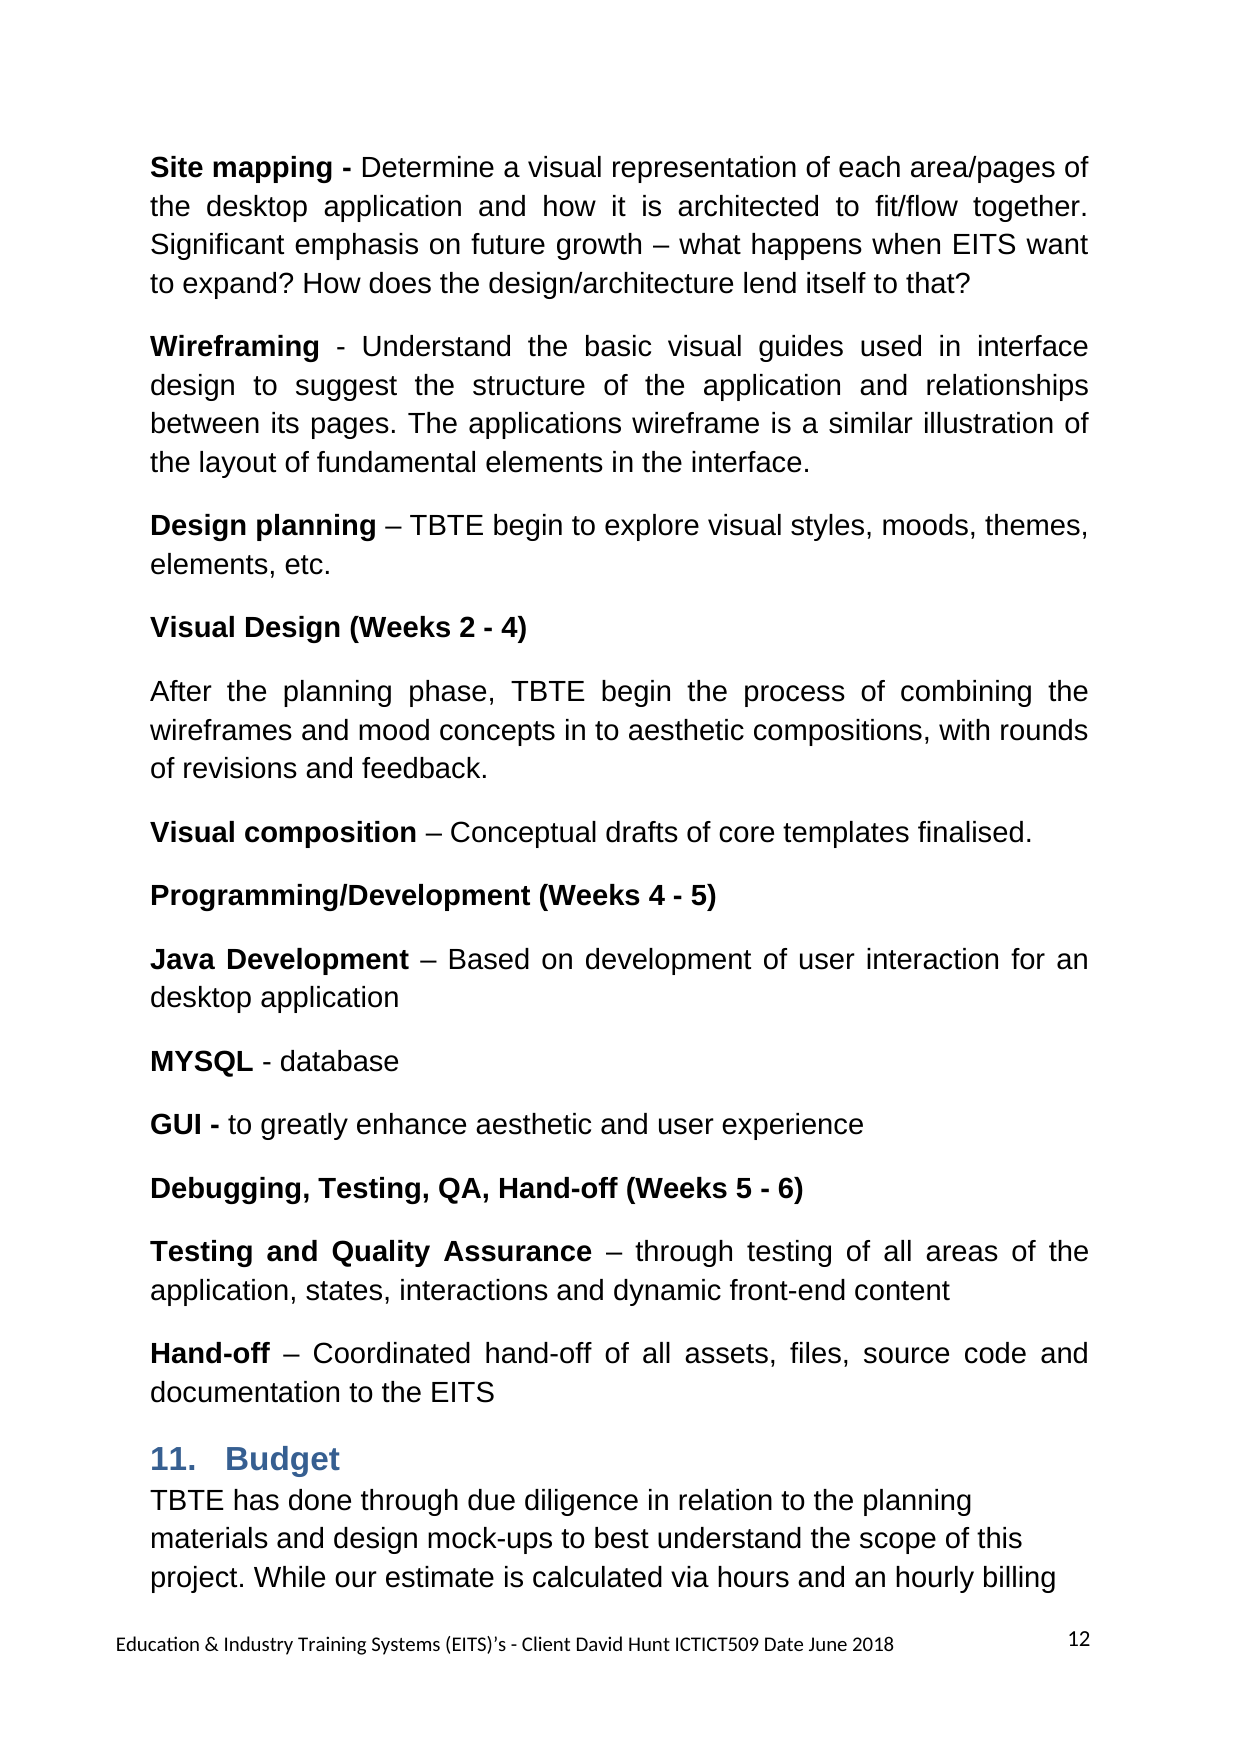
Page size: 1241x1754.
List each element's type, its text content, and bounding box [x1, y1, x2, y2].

text Wireframing - Understand the basic visual guides used in interface design to suggest the structure of the application and relationships between its pages. The applications wireframe is a similar illustration of the layout of fundamental elements in the interface. [150, 329, 1090, 478]
subtitle 11. Budget [150, 1438, 1090, 1477]
text Site mapping - Determine a visual representation of each area/pages of the desktop application and how it is architected to fit/flow together. Significant emphasis on future growth – what happens when EITS want to expand? How does the design/architecture lend itself to that? [150, 150, 1090, 299]
text Testing and Quality Assurance – through testing of all areas of the application, states, interactions and dynamic front-end content [150, 1234, 1090, 1306]
text Visual Design (Weeks 2 - 4) [150, 610, 1090, 644]
text Java Development – Based on development of user interaction for an desktop application [150, 942, 1090, 1014]
text Debugging, Testing, QA, Hand-off (Weeks 5 - 6) [150, 1171, 1090, 1204]
text After the planning phase, TBTE begin the process of combining the wireframes and mood concepts in to aesthetic compositions, with rounds of revisions and feedback. [150, 674, 1090, 784]
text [150, 1483, 1090, 1593]
text Hand-off – Coordinated hand-off of all assets, files, source code and documentation to the EITS [150, 1336, 1090, 1408]
text Visual composition – Conceptual drafts of core templates finalised. [150, 814, 1090, 848]
text GUI - to greatly enhance aesthetic and user experience [150, 1107, 1090, 1141]
text Design planning – TBTE begin to explore visual styles, moods, themes, elements, etc. [150, 508, 1090, 580]
text MYSQL - database [150, 1044, 1090, 1077]
text Programming/Development (Weeks 4 - 5) [150, 878, 1090, 912]
